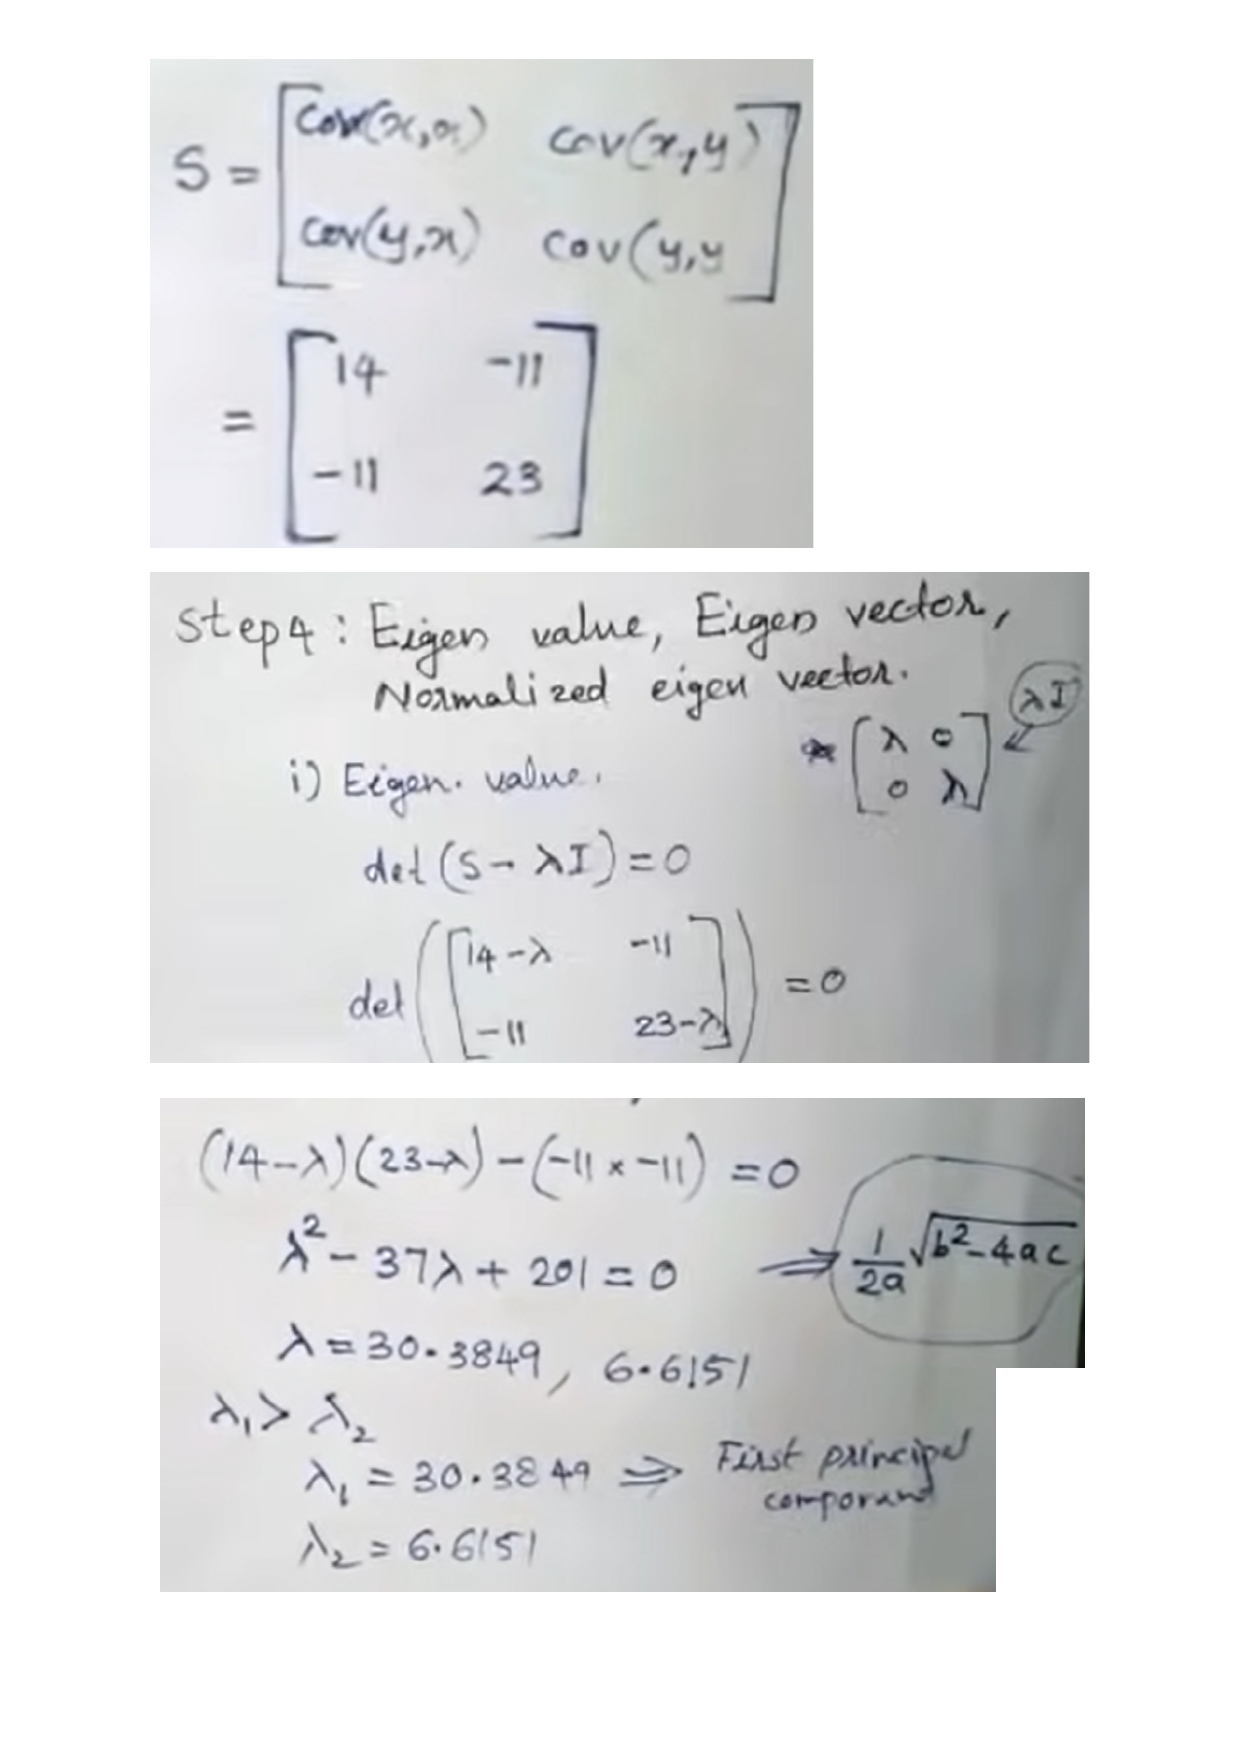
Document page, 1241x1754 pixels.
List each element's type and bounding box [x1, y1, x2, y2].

picture [150, 572, 1090, 1063]
picture [150, 59, 814, 548]
picture [150, 1088, 1090, 1600]
